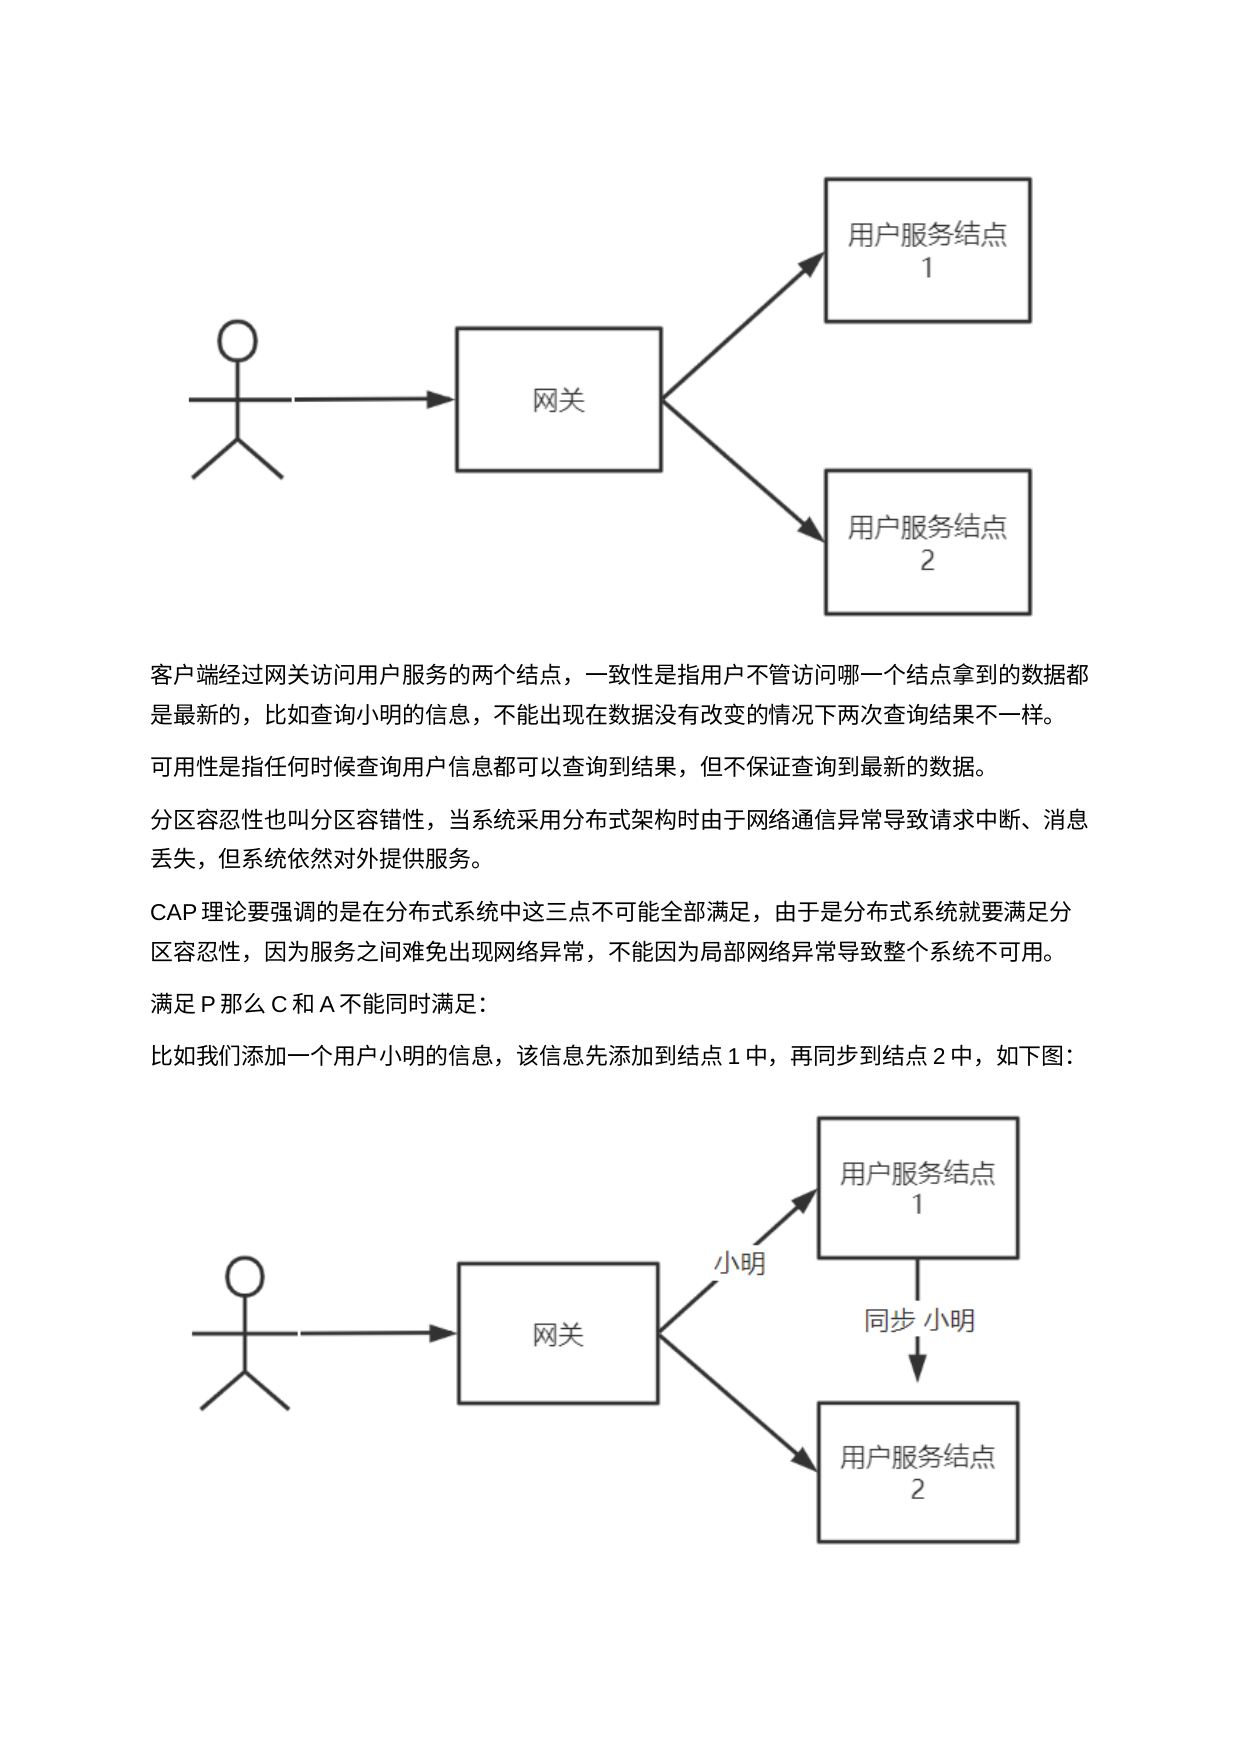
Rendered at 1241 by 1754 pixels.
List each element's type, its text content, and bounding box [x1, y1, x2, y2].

picture [188, 150, 1052, 639]
text 可用性是指任何时候查询用户信息都可以查询到结果，但不保证查询到最新的数据。 [150, 749, 1090, 782]
text CAP理论要强调的是在分布式系统中这三点不可能全部满足，由于是分布式系统就要满足分区容忍性，因为服务之间难免出现网络异常，不能因为局部网络异常导致整个系统不可用。 [150, 893, 1090, 967]
picture [188, 1090, 1052, 1566]
text 分区容忍性也叫分区容错性，当系统采用分布式架构时由于网络通信异常导致请求中断、消息丢失，但系统依然对外提供服务。 [150, 801, 1090, 874]
text 比如我们添加一个用户小明的信息，该信息先添加到结点1中，再同步到结点2中，如下图： [150, 1038, 1090, 1071]
text 客户端经过网关访问用户服务的两个结点，一致性是指用户不管访问哪一个结点拿到的数据都是最新的，比如查询小明的信息，不能出现在数据没有改变的情况下两次查询结果不一样。 [150, 657, 1090, 730]
text 满足P那么C和A不能同时满足： [150, 986, 1090, 1019]
